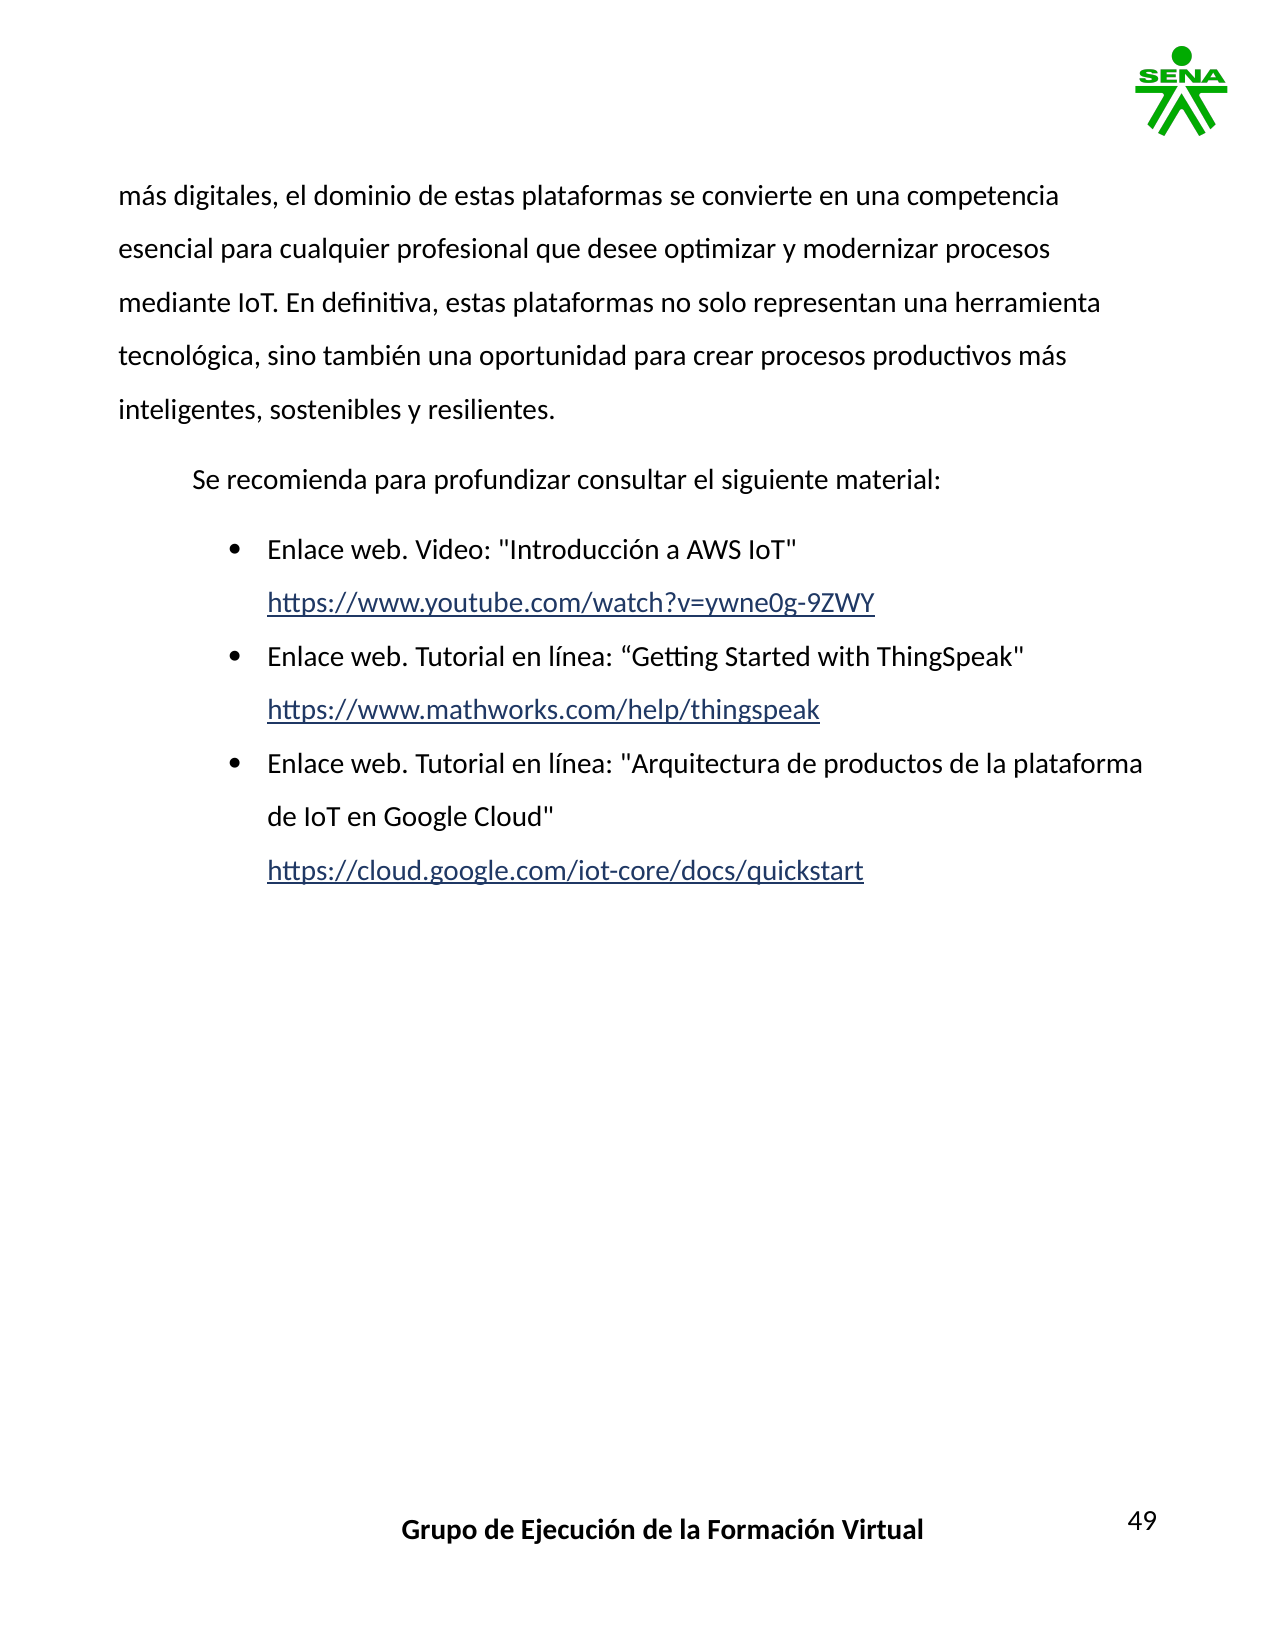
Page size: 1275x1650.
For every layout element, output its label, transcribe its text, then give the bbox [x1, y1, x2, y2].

list Enlace web. Tutorial en línea: "Arquitectura de productos de la plataforma de IoT en Google Cloud" https://cloud.google.com/iot-core/docs/quickstart [229, 745, 1157, 887]
picture [1135, 46, 1228, 136]
list Enlace web. Video: "Introducción a AWS IoT" [229, 531, 1157, 567]
list Enlace web. Tutorial en línea: “Getting Started with ThingSpeak" https://www.mathworks.com/help/thingspeak [229, 638, 1157, 727]
text Se recomienda para profundizar consultar el siguiente material: [118, 461, 1157, 497]
list https://www.youtube.com/watch?v=ywne0g-9ZWY [267, 584, 1157, 620]
